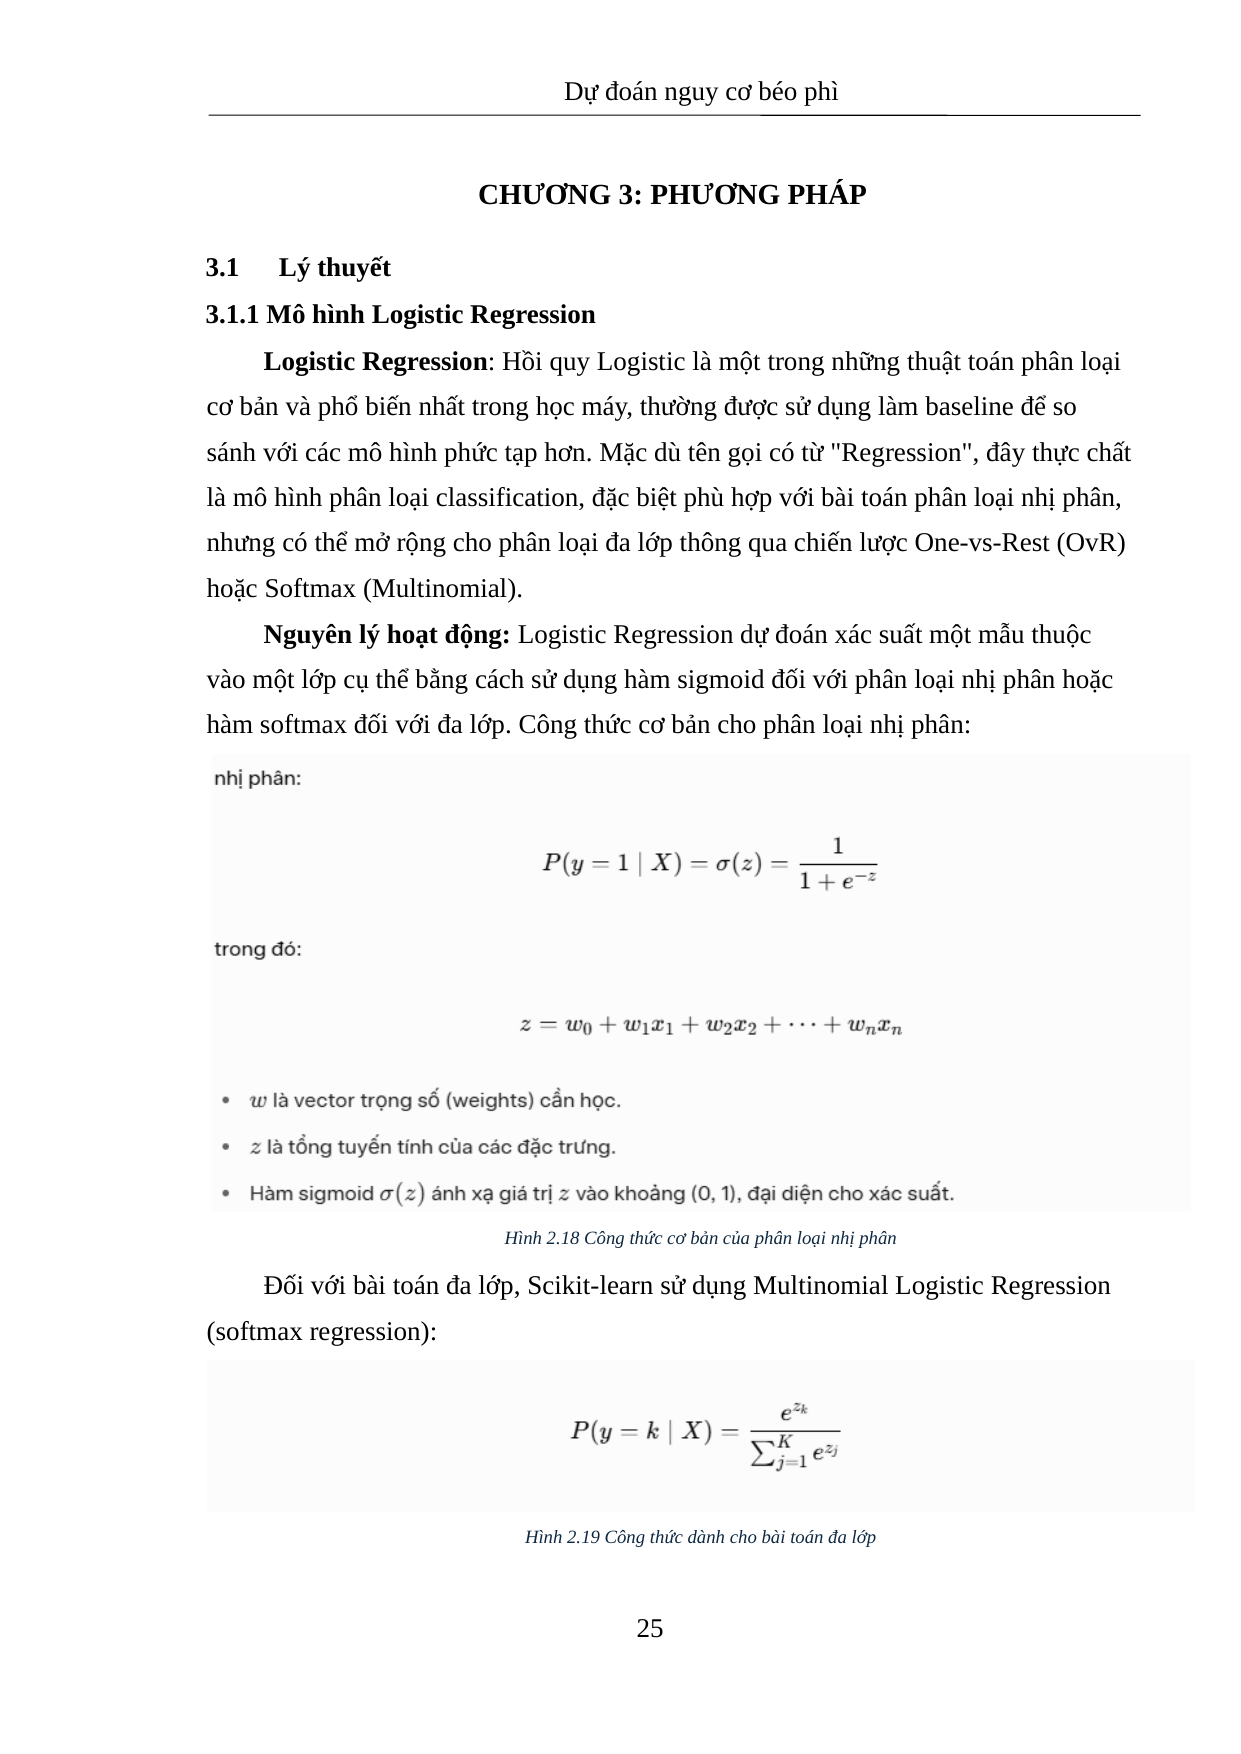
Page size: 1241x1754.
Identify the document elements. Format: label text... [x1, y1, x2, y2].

subtitle 3.1.1 Mô hình Logistic Regression [205, 298, 1196, 329]
subtitle 3.1 Lý thuyết [205, 251, 1196, 283]
picture [207, 1360, 1196, 1512]
text Logistic Regression: Hồi quy Logistic là một trong những thuật toán phân loại cơ bản và phổ biến nhất trong học máy, thường được sử dụng làm baseline để so sánh với các mô hình phức tạp hơn. Mặc dù tên gọi có từ "Regression", đây thực chất là mô hình phân loại classification, đặc biệt phù hợp với bài toán phân loại nhị phân, nhưng có thể mở rộng cho phân loại đa lớp thông qua chiến lược One-vs-Rest (OvR) hoặc Softmax (Multinomial). [206, 345, 1133, 603]
text Nguyên lý hoạt động: Logistic Regression dự đoán xác suất một mẫu thuộc vào một lớp cụ thể bằng cách sử dụng hàm sigmoid đối với phân loại nhị phân hoặc hàm softmax đối với đa lớp. Công thức cơ bản cho phân loại nhị phân: [206, 618, 1133, 740]
picture [211, 754, 1192, 1212]
text Đối với bài toán đa lớp, Scikit-learn sử dụng Multinomial Logistic Regression (softmax regression): [206, 1269, 1133, 1346]
subtitle CHƯƠNG 3: PHƯƠNG PHÁP [207, 177, 1138, 211]
